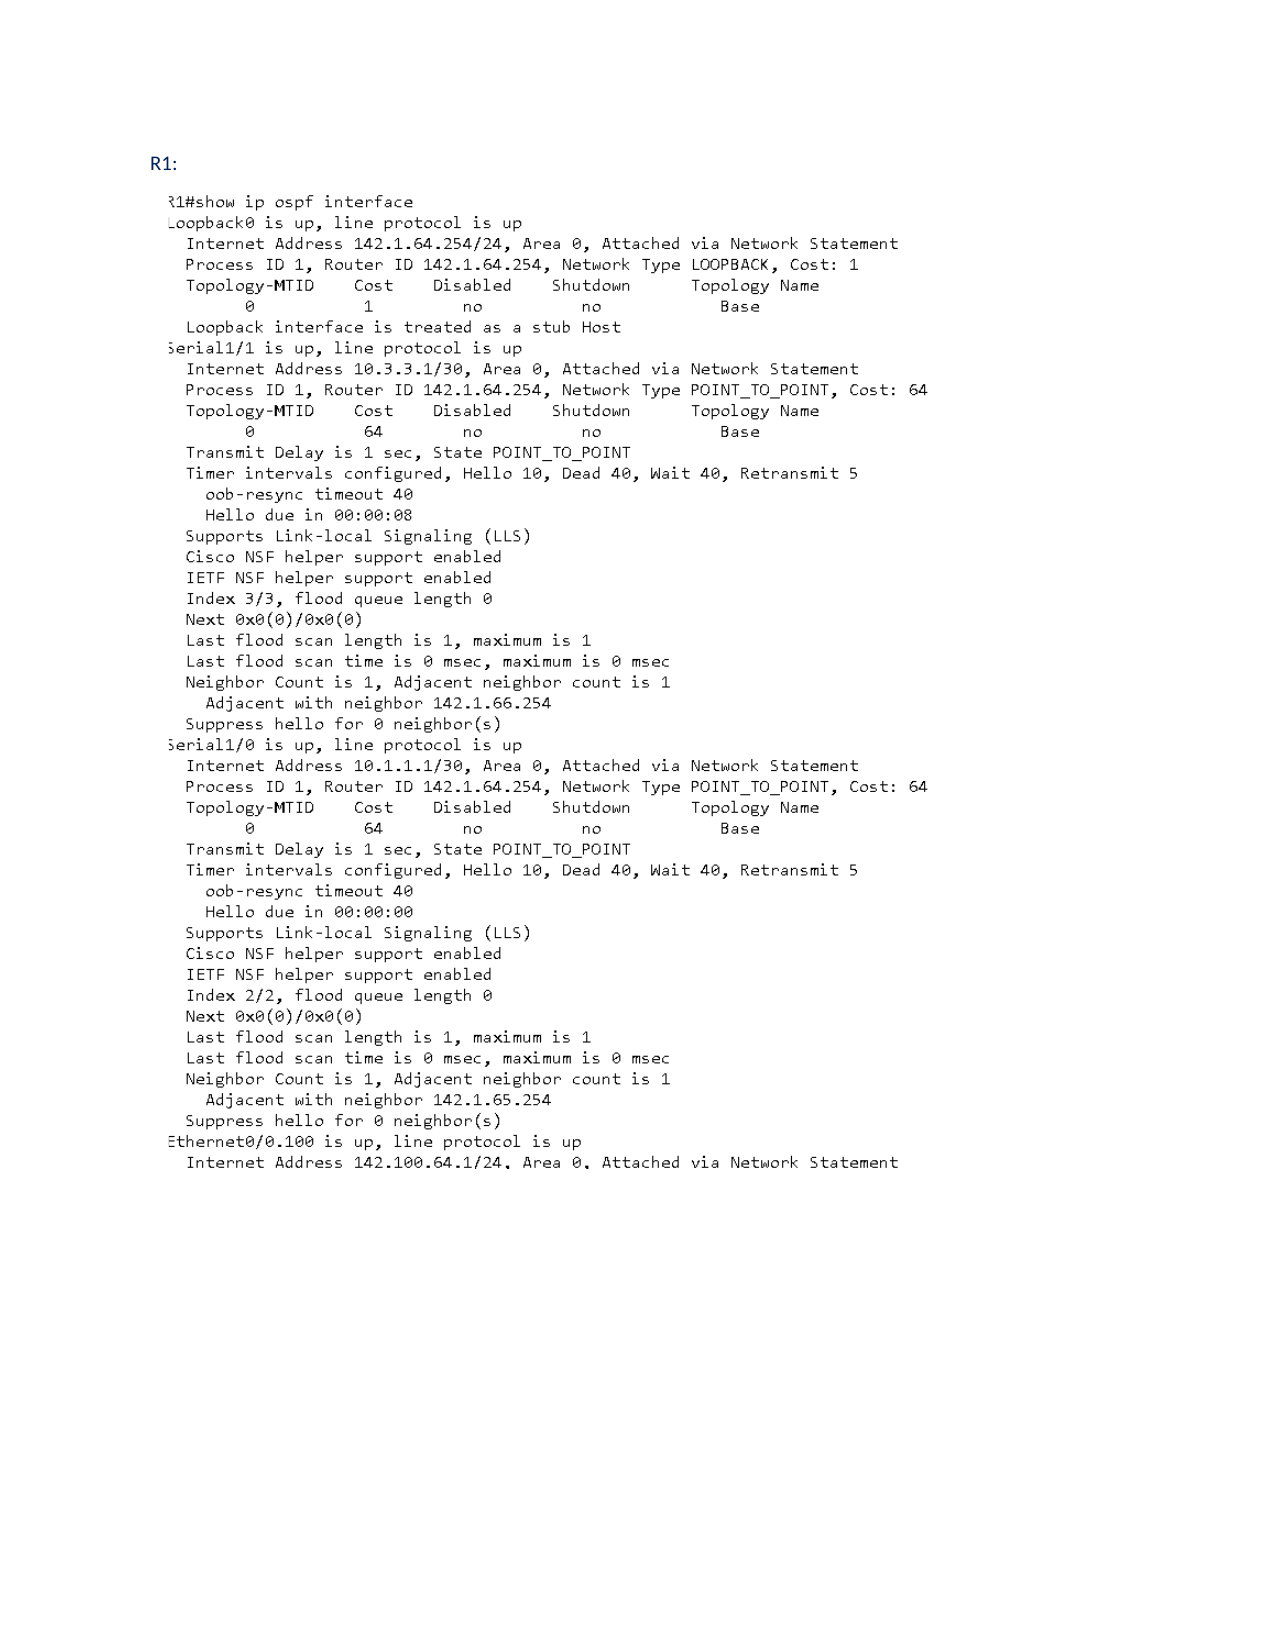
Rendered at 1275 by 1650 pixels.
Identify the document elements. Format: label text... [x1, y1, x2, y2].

text R1: [150, 150, 1125, 175]
